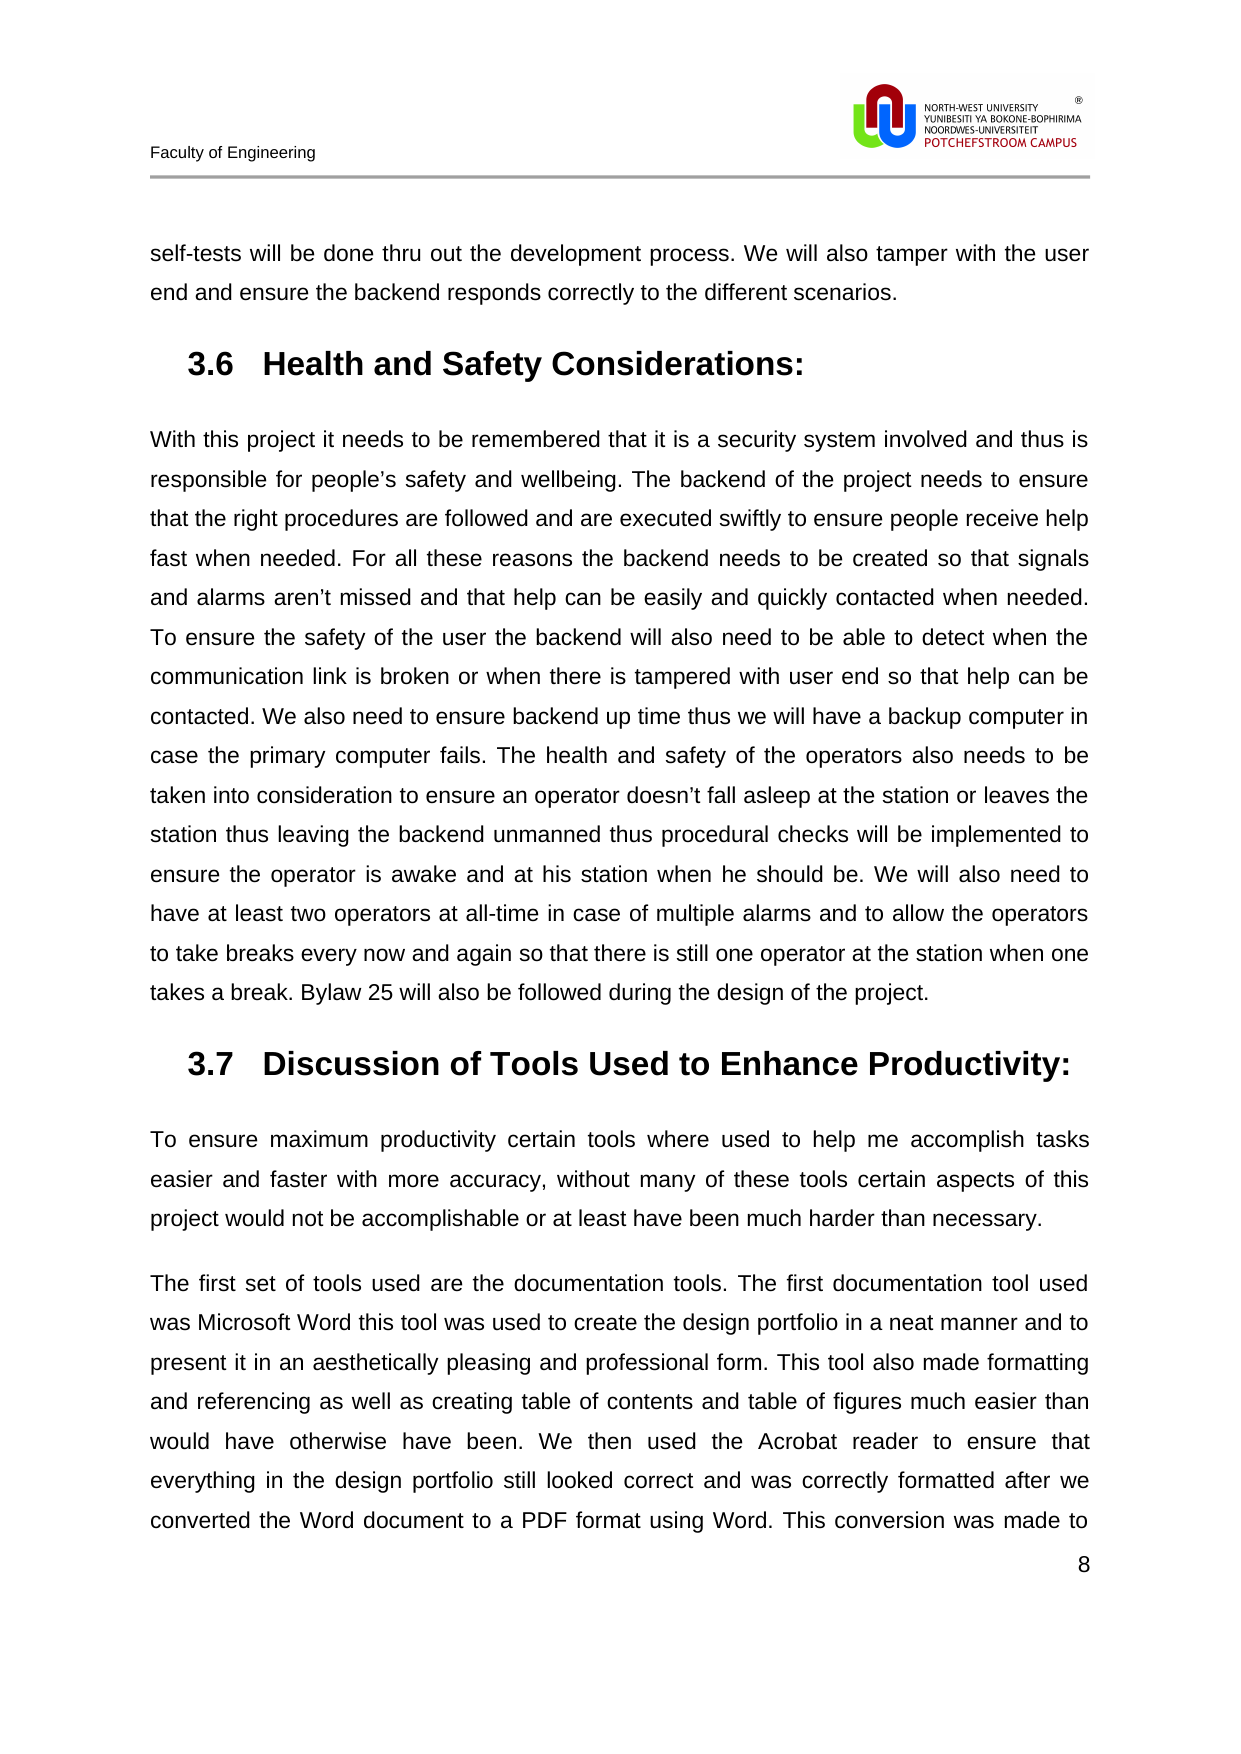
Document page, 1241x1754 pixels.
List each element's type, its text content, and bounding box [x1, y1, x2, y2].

picture [840, 73, 1095, 159]
subtitle Discussion of Tools Used to Enhance Productivity: [187, 1044, 1090, 1082]
text With this project it needs to be remembered that it is a security system involved and thus is responsible for people’s safety and wellbeing. The backend of the project needs to ensure that the right procedures are followed and are executed swiftly to ensure people receive help fast when needed. For all these reasons the backend needs to be created so that signals and alarms aren’t missed and that help can be easily and quickly contacted when needed. To ensure the safety of the user the backend will also need to be able to detect when the communication link is broken or when there is tampered with user end so that help can be contacted. We also need to ensure backend up time thus we will have a backup computer in case the primary computer fails. The health and safety of the operators also needs to be taken into consideration to ensure an operator doesn’t fall asleep at the station or leaves the station thus leaving the backend unmanned thus procedural checks will be implemented to ensure the operator is awake and at his station when he should be. We will also need to have at least two operators at all-time in case of multiple alarms and to allow the operators to take breaks every now and again so that there is still one operator at the station when one takes a break. Bylaw 25 will also be followed during the design of the project. [150, 426, 1090, 1006]
text To ensure maximum productivity certain tools where used to help me accomplish tasks easier and faster with more accuracy, without many of these tools certain aspects of this project would not be accomplishable or at least have been much harder than necessary. [150, 1126, 1090, 1232]
subtitle Health and Safety Considerations: [187, 344, 1090, 382]
